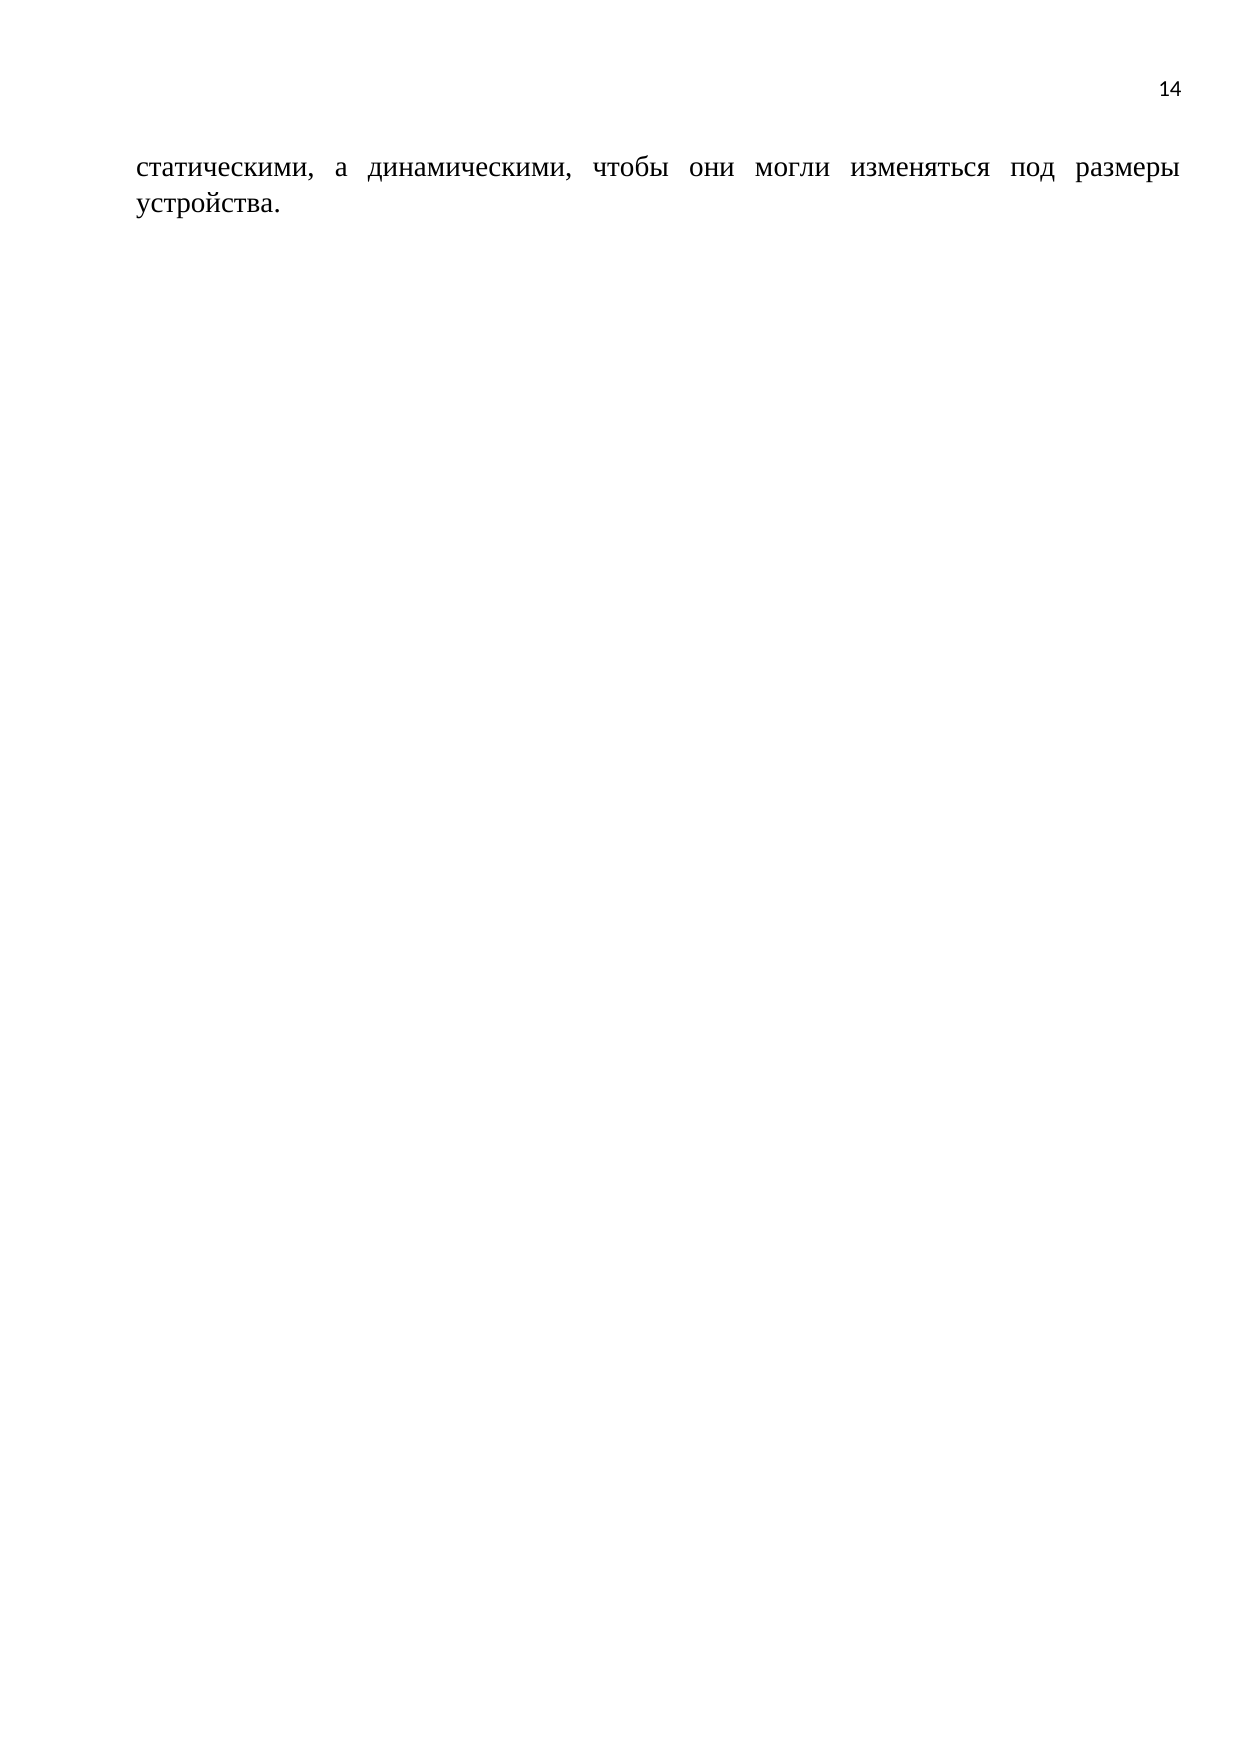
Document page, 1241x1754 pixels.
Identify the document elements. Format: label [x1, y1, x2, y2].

text [136, 149, 1181, 218]
